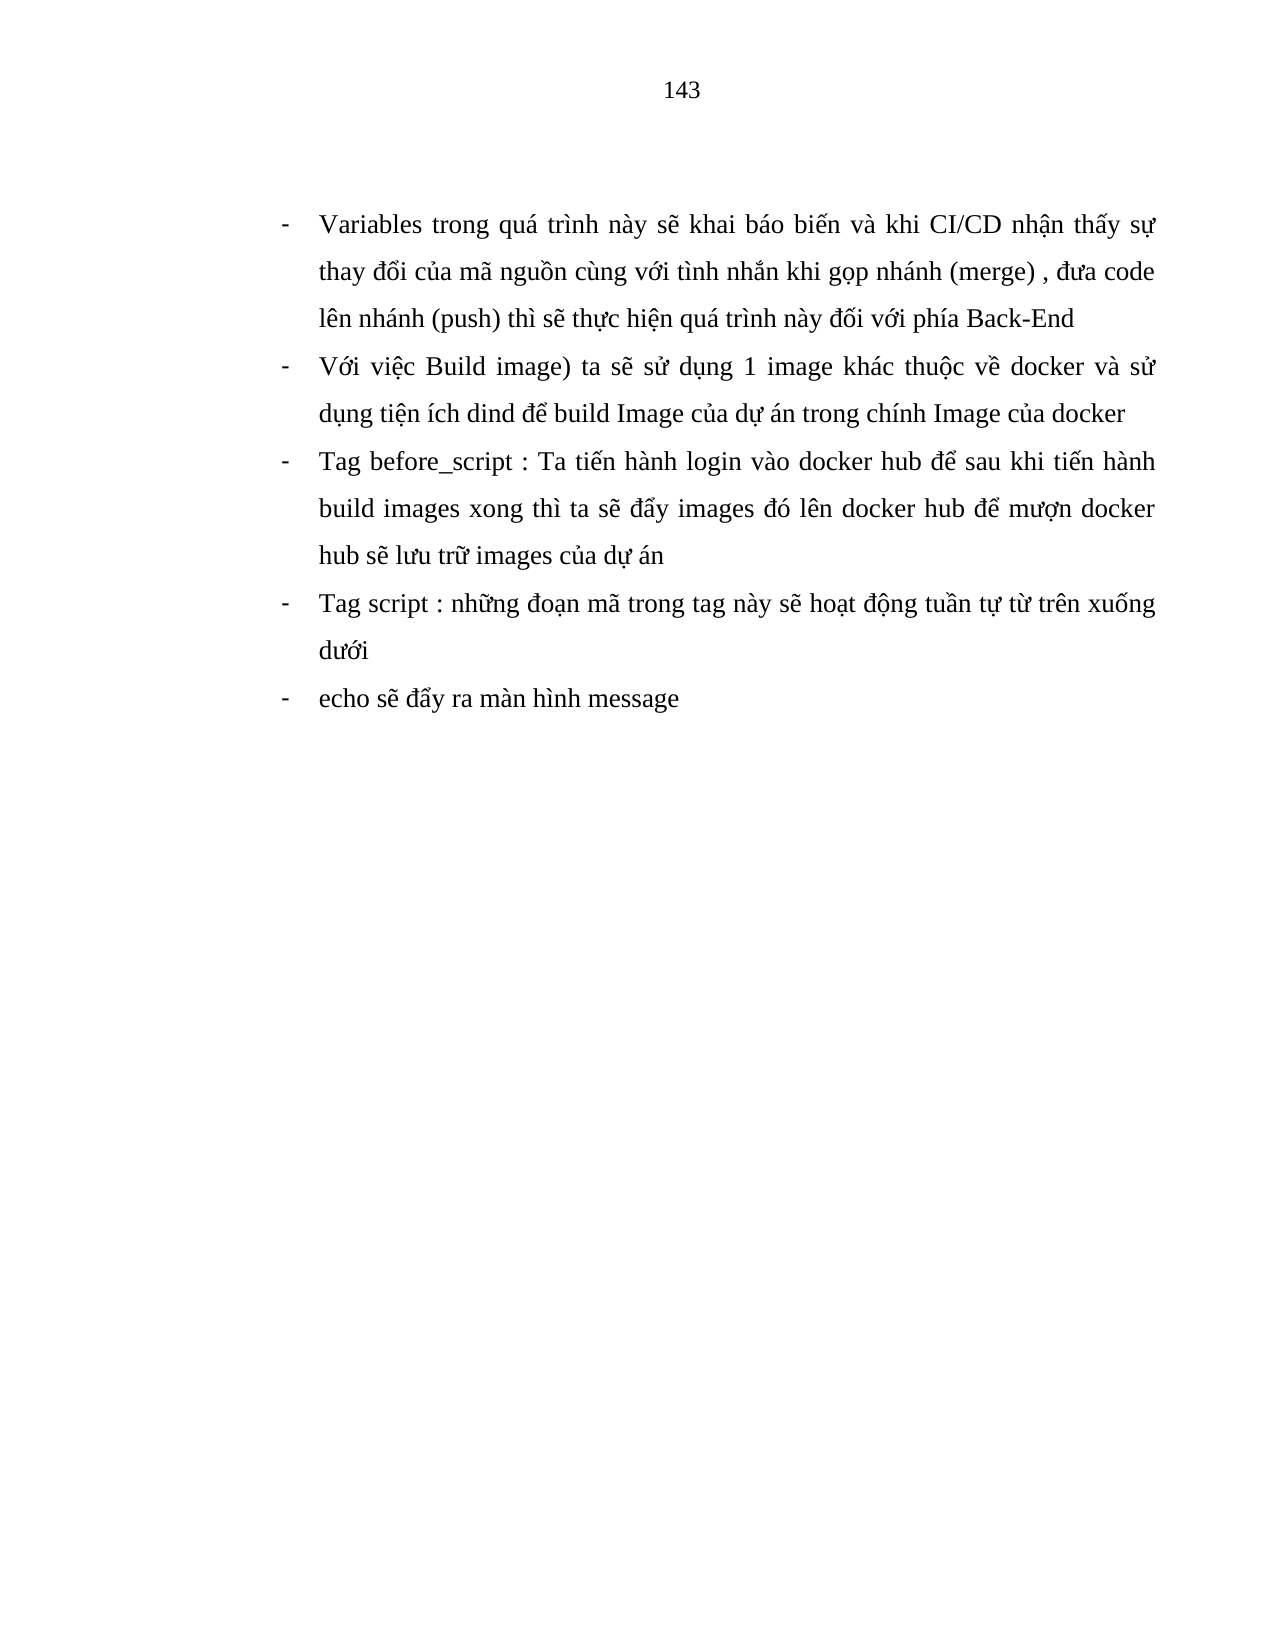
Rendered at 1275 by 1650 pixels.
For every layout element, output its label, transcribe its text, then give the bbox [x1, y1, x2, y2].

list Variables trong quá trình này sẽ khai báo biến và khi CI/CD nhận thấy sự thay đổi của mã nguồn cùng với tình nhắn khi gọp nhánh (merge) , đưa code lên nhánh (push) thì sẽ thực hiện quá trình này đối với phía Back-End [281, 207, 1157, 333]
list Với việc Build image) ta sẽ sử dụng 1 image khác thuộc về docker và sử dụng tiện ích dind để build Image của dự án trong chính Image của docker [281, 349, 1157, 428]
list Tag script : những đoạn mã trong tag này sẽ hoạt động tuần tự từ trên xuống dưới [281, 586, 1157, 665]
list echo sẽ đẩy ra màn hình message [281, 681, 1157, 714]
list Tag before_script : Ta tiến hành login vào docker hub để sau khi tiến hành build images xong thì ta sẽ đẩy images đó lên docker hub để mượn docker hub sẽ lưu trữ images của dự án [281, 444, 1157, 570]
